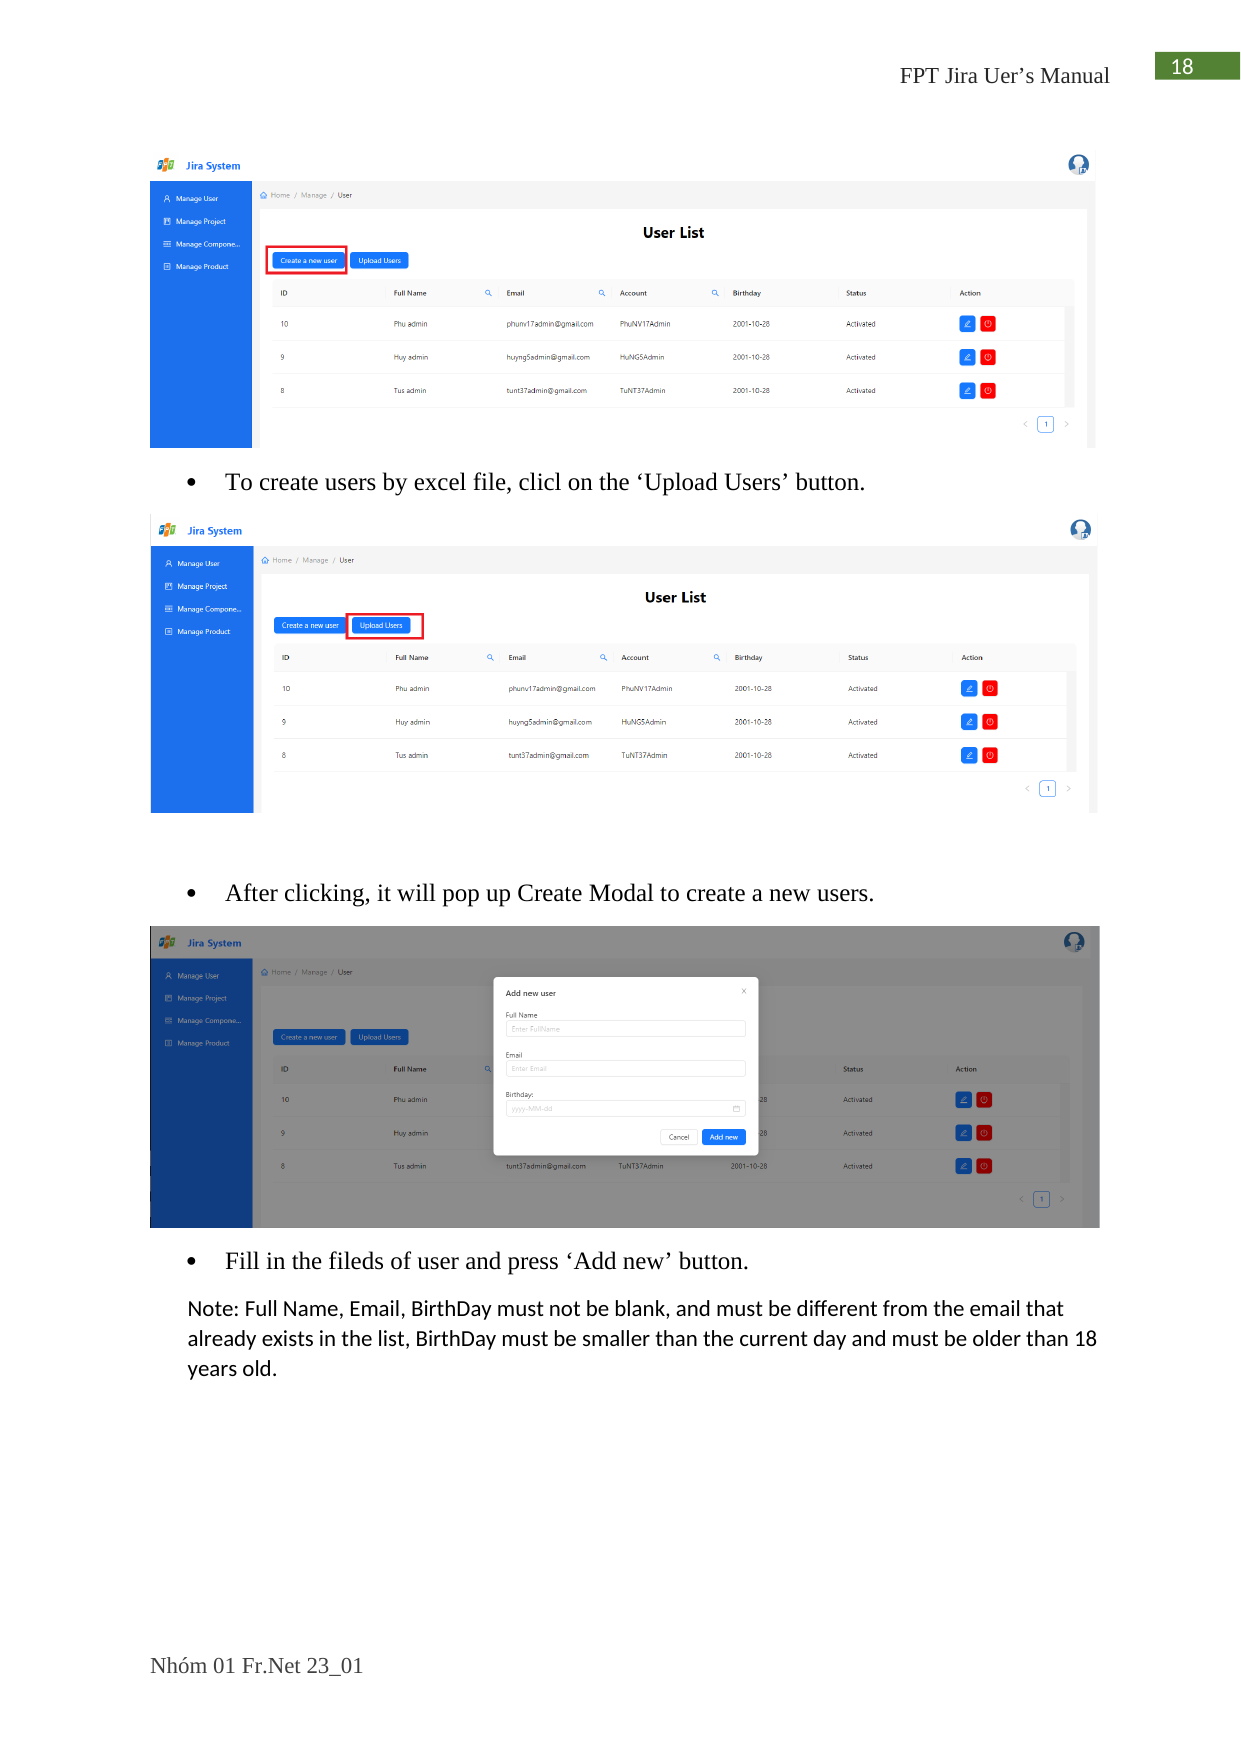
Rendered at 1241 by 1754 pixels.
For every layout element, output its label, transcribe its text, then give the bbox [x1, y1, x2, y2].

list Fill in the fileds of user and press ‘Add new’ button. [187, 1246, 1099, 1275]
picture [150, 150, 1100, 448]
picture [150, 926, 1100, 1228]
list To create users by excel file, clicl on the ‘Upload Users’ button. [187, 467, 1099, 495]
list After clicking, it will pop up Create Modal to create a new users. [187, 878, 1099, 907]
picture [150, 514, 1100, 813]
text Note: Full Name, Email, BirthDay must not be blank, and must be different from the email that already exists in the list, BirthDay must be smaller than the current day and must be older than 18 years old. [187, 1294, 1099, 1383]
